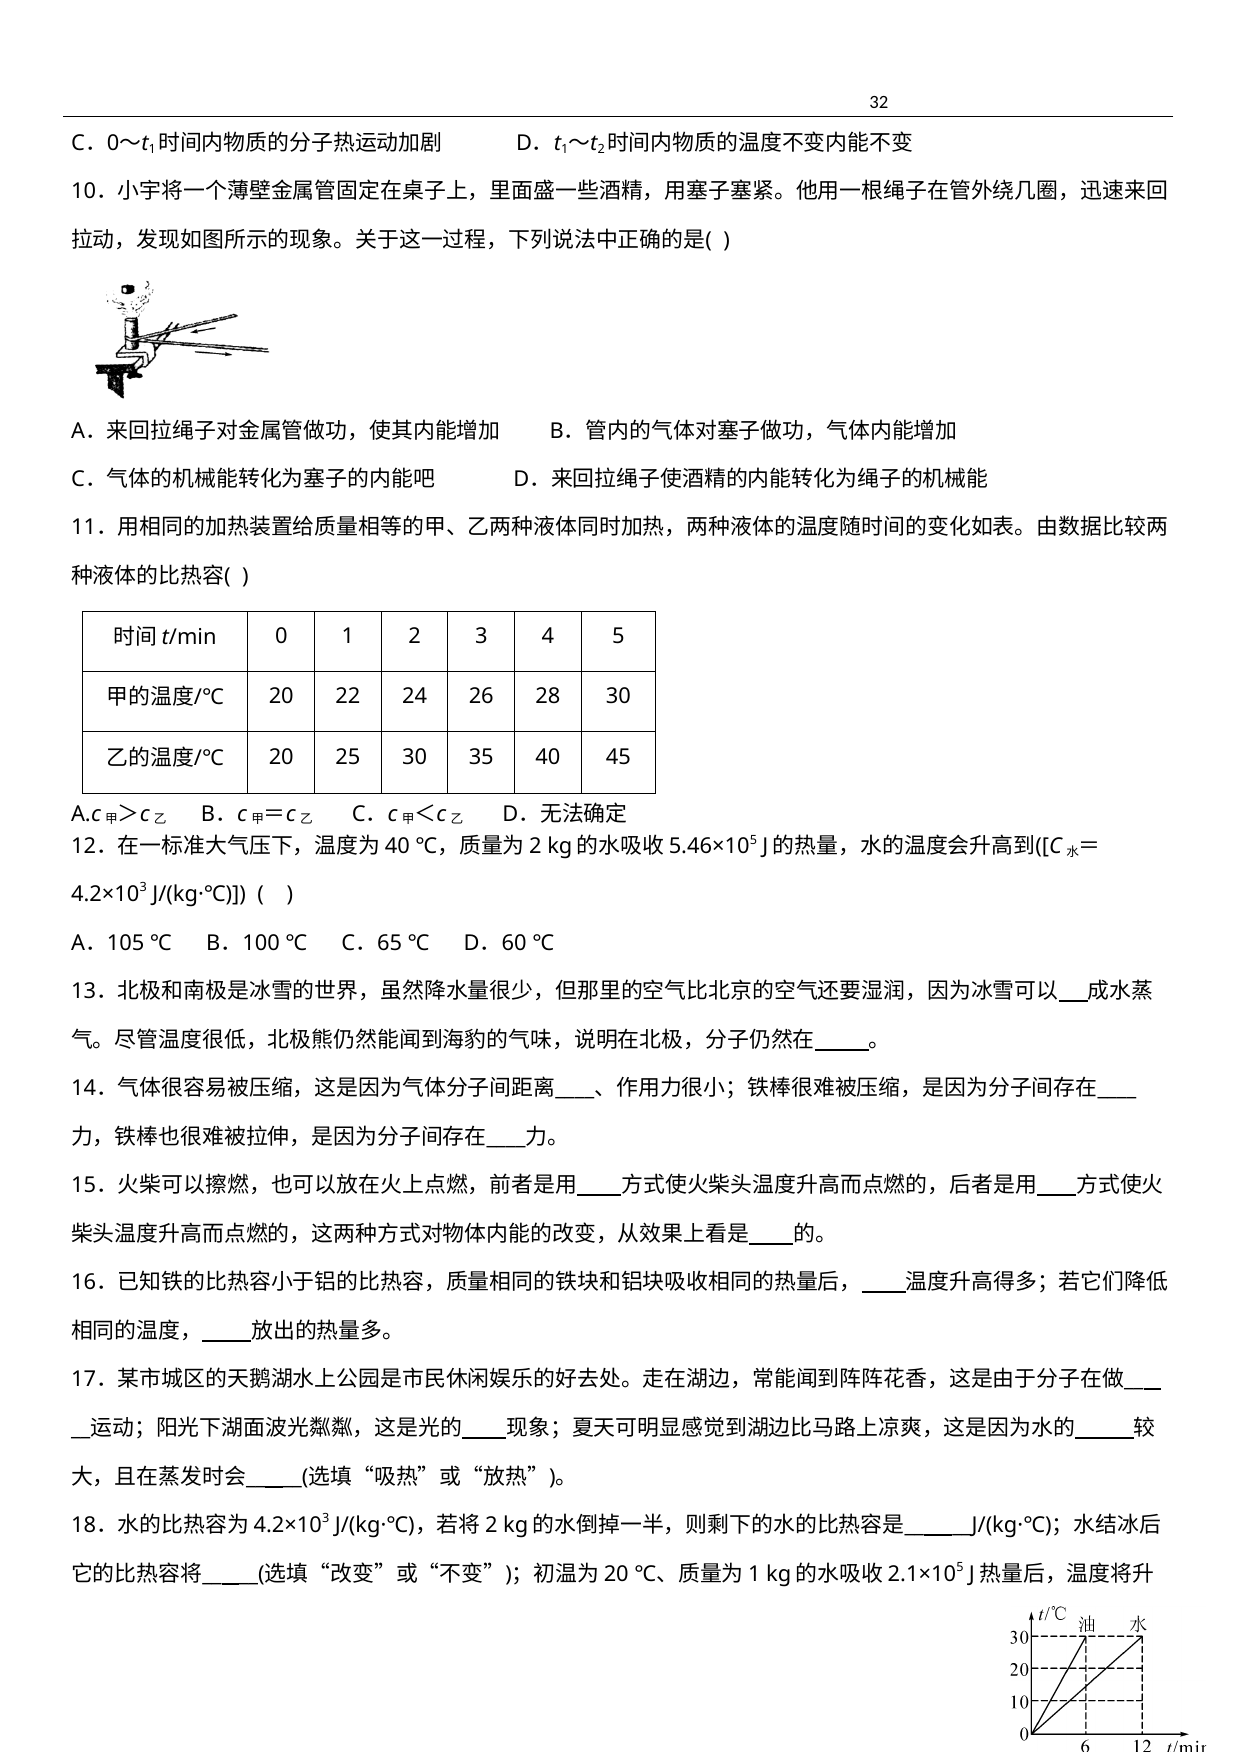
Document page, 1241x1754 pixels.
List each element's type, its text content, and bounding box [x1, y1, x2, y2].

table_cell 35 [448, 732, 514, 792]
table_cell 24 [382, 672, 447, 731]
table_cell 乙的温度/℃ [83, 732, 247, 792]
table_header 1 [315, 612, 381, 671]
text 11．用相同的加热装置给质量相等的甲、乙两种液体同时加热，两种液体的温度随时间的变化如表。由数据比较两种液体的比热容( ) [71, 509, 1169, 590]
table_cell 甲的温度/℃ [83, 672, 247, 731]
table_cell 20 [248, 732, 314, 792]
table_cell 26 [448, 672, 514, 731]
table_cell 40 [515, 732, 581, 792]
table_cell 28 [515, 672, 581, 731]
text A.c甲＞c乙 B．c甲＝c乙 C．c甲＜c乙 D．无法确定 [71, 796, 1169, 828]
table_cell 25 [315, 732, 381, 792]
text 17．某市城区的天鹅湖水上公园是市民休闲娱乐的好去处。走在湖边，常能闻到阵阵花香，这是由于分子在做__ __运动；阳光下湖面波光粼粼，这是光的 现象；夏天可明显感觉到湖边比马路上凉爽，这是因为水的 较大，且在蒸发时会__ __(选填“吸热”或“放热”)。 [71, 1361, 1169, 1491]
table_header 3 [448, 612, 514, 671]
table_cell 30 [382, 732, 447, 792]
text 16．已知铁的比热容小于铝的比热容，质量相同的铁块和铝块吸收相同的热量后， 温度升高得多；若它们降低相同的温度， 放出的热量多。 [71, 1264, 1169, 1345]
table_header 4 [515, 612, 581, 671]
picture [1009, 1606, 1206, 1751]
table_header 时间t/min [83, 612, 247, 671]
text 18．水的比热容为4.2×103 J/(kg·℃)，若将2 kg的水倒掉一半，则剩下的水的比热容是__ __J/(kg·℃)；水结冰后它的比热容将__ __(选填“改变”或“不变”)；初温为20 ℃、质量为1 kg的水吸收2.1×105 J热量后，温度将升高到__ __℃。 [71, 1507, 1169, 1588]
table_header 0 [248, 612, 314, 671]
text 14．气体很容易被压缩，这是因为气体分子间距离____、作用力很小；铁棒很难被压缩，是因为分子间存在____力，铁棒也很难被拉伸，是因为分子间存在____力。 [71, 1070, 1169, 1151]
picture [91, 273, 276, 402]
table_cell 22 [315, 672, 381, 731]
text A．105 ℃ B．100 ℃ C．65 ℃ D．60 ℃ [71, 924, 1169, 957]
table_header 5 [582, 612, 655, 671]
table_cell 30 [582, 672, 655, 731]
table_cell 45 [582, 732, 655, 792]
text 10．小宇将一个薄壁金属管固定在桌子上，里面盛一些酒精，用塞子塞紧。他用一根绳子在管外绕几圈，迅速来回拉动，发现如图所示的现象。关于这一过程，下列说法中正确的是( ) [71, 173, 1169, 254]
text C．0～t1时间内物质的分子热运动加剧 D．t1～t2时间内物质的温度不变内能不变 [71, 125, 1169, 157]
table_header 2 [382, 612, 447, 671]
text C．气体的机械能转化为塞子的内能吧 D．来回拉绳子使酒精的内能转化为绳子的机械能 [71, 461, 1169, 493]
text 12．在一标准大气压下，温度为40 ℃，质量为2 kg的水吸收5.46×105 J的热量，水的温度会升高到([C水＝4.2×103 J/(kg·℃)]) ( ) [71, 828, 1169, 909]
text 13．北极和南极是冰雪的世界，虽然降水量很少，但那里的空气比北京的空气还要湿润，因为冰雪可以 成水蒸气。尽管温度很低，北极熊仍然能闻到海豹的气味，说明在北极，分子仍然在 。 [71, 973, 1169, 1054]
table_cell 20 [248, 672, 314, 731]
text A．来回拉绳子对金属管做功，使其内能增加 B．管内的气体对塞子做功，气体内能增加 [71, 412, 1169, 445]
text 15．火柴可以擦燃，也可以放在火上点燃，前者是用 方式使火柴头温度升高而点燃的，后者是用 方式使火柴头温度升高而点燃的，这两种方式对物体内能的改变，从效果上看是 的。 [71, 1167, 1169, 1248]
